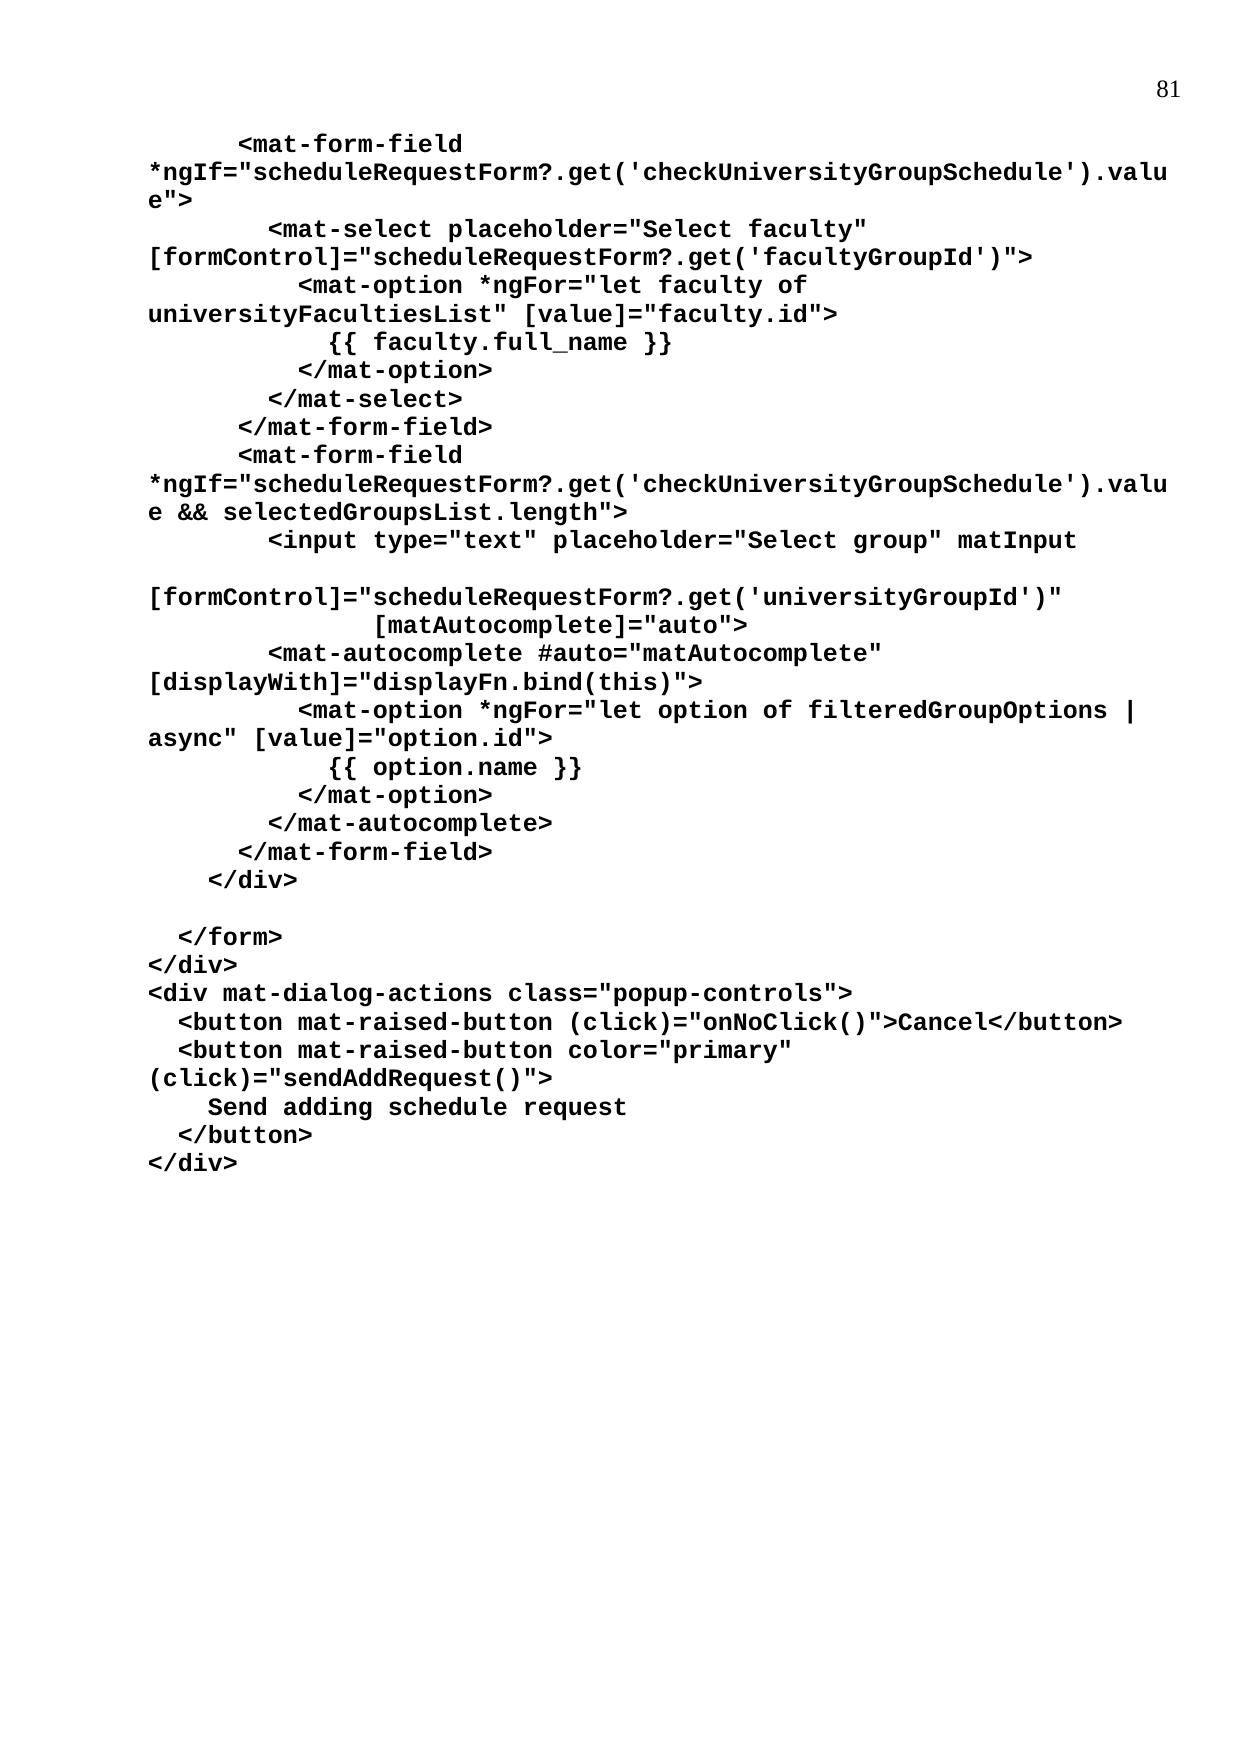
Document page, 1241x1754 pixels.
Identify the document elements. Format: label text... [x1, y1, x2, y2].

text {{ option.name }} [148, 754, 1181, 783]
text <mat-select placeholder="Select faculty" [formControl]="scheduleRequestForm?.get('facultyGroupId')"> [148, 216, 1181, 273]
text </form> [148, 924, 1181, 953]
text </div> [148, 953, 1181, 981]
text <mat-form-field *ngIf="scheduleRequestForm?.get('checkUniversityGroupSchedule').value"> [148, 131, 1181, 216]
text <mat-option *ngFor="let option of filteredGroupOptions | async" [value]="option.id"> [148, 698, 1181, 754]
text [matAutocomplete]="auto"> [148, 613, 1181, 641]
text Send adding schedule request [148, 1094, 1181, 1123]
text <mat-autocomplete #auto="matAutocomplete" [displayWith]="displayFn.bind(this)"> [148, 641, 1181, 698]
text </div> [148, 1151, 1181, 1179]
text <mat-option *ngFor="let faculty of universityFacultiesList" [value]="faculty.id"> [148, 273, 1181, 330]
text </mat-option> [148, 783, 1181, 811]
text {{ faculty.full_name }} [148, 330, 1181, 358]
text </mat-select> [148, 386, 1181, 415]
text <mat-form-field *ngIf="scheduleRequestForm?.get('checkUniversityGroupSchedule').value && selectedGroupsList.length"> [148, 443, 1181, 528]
text <input type="text" placeholder="Select group" matInput [148, 528, 1181, 556]
text <div mat-dialog-actions class="popup-controls"> [148, 981, 1181, 1009]
text </mat-form-field> [148, 839, 1181, 868]
text </mat-autocomplete> [148, 811, 1181, 839]
text [formControl]="scheduleRequestForm?.get('universityGroupId')" [148, 556, 1181, 613]
text </div> [148, 868, 1181, 896]
text </button> [148, 1123, 1181, 1151]
text </mat-form-field> [148, 415, 1181, 443]
text <button mat-raised-button color="primary" (click)="sendAddRequest()"> [148, 1038, 1181, 1094]
text <button mat-raised-button (click)="onNoClick()">Cancel</button> [148, 1009, 1181, 1038]
text </mat-option> [148, 358, 1181, 386]
